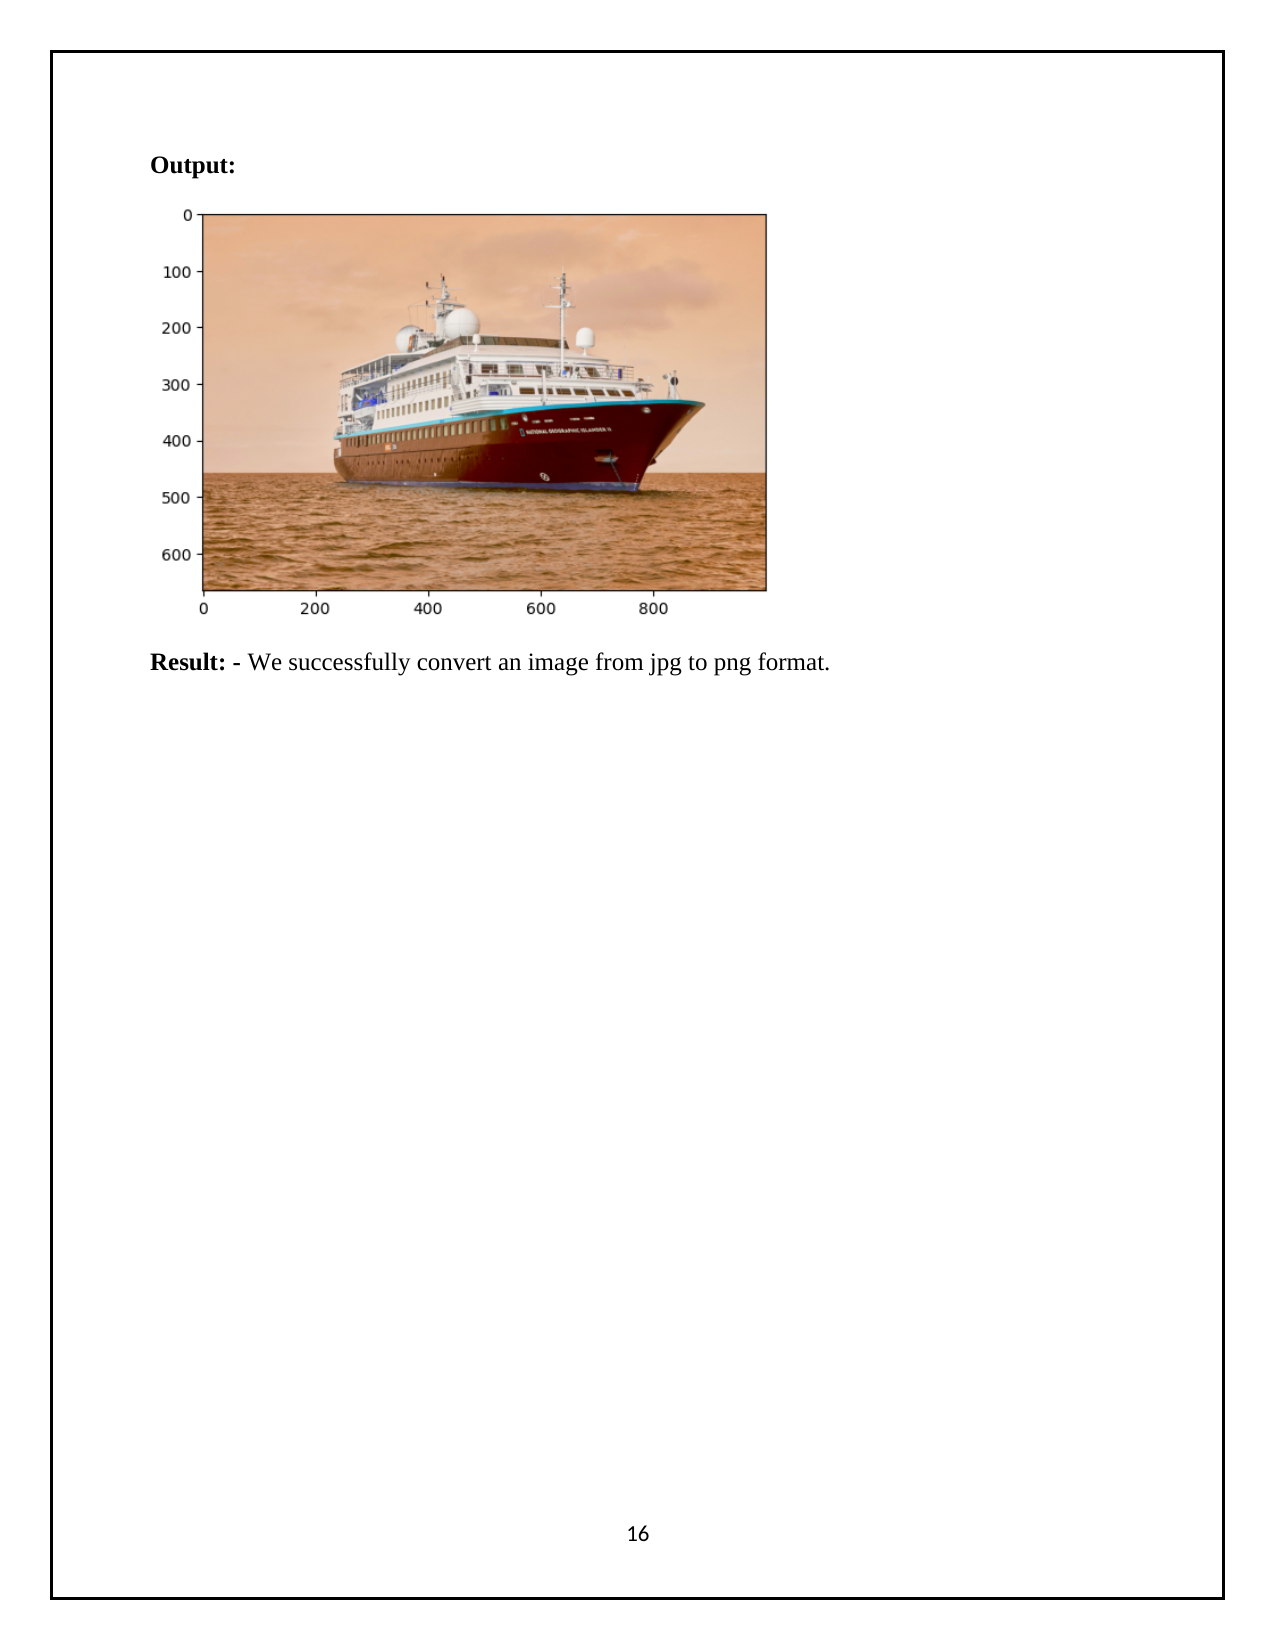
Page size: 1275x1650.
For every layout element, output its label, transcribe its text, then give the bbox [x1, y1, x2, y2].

text Output: [150, 150, 1125, 179]
picture [150, 197, 777, 629]
text Result: - We successfully convert an image from jpg to png format. [150, 647, 1125, 676]
